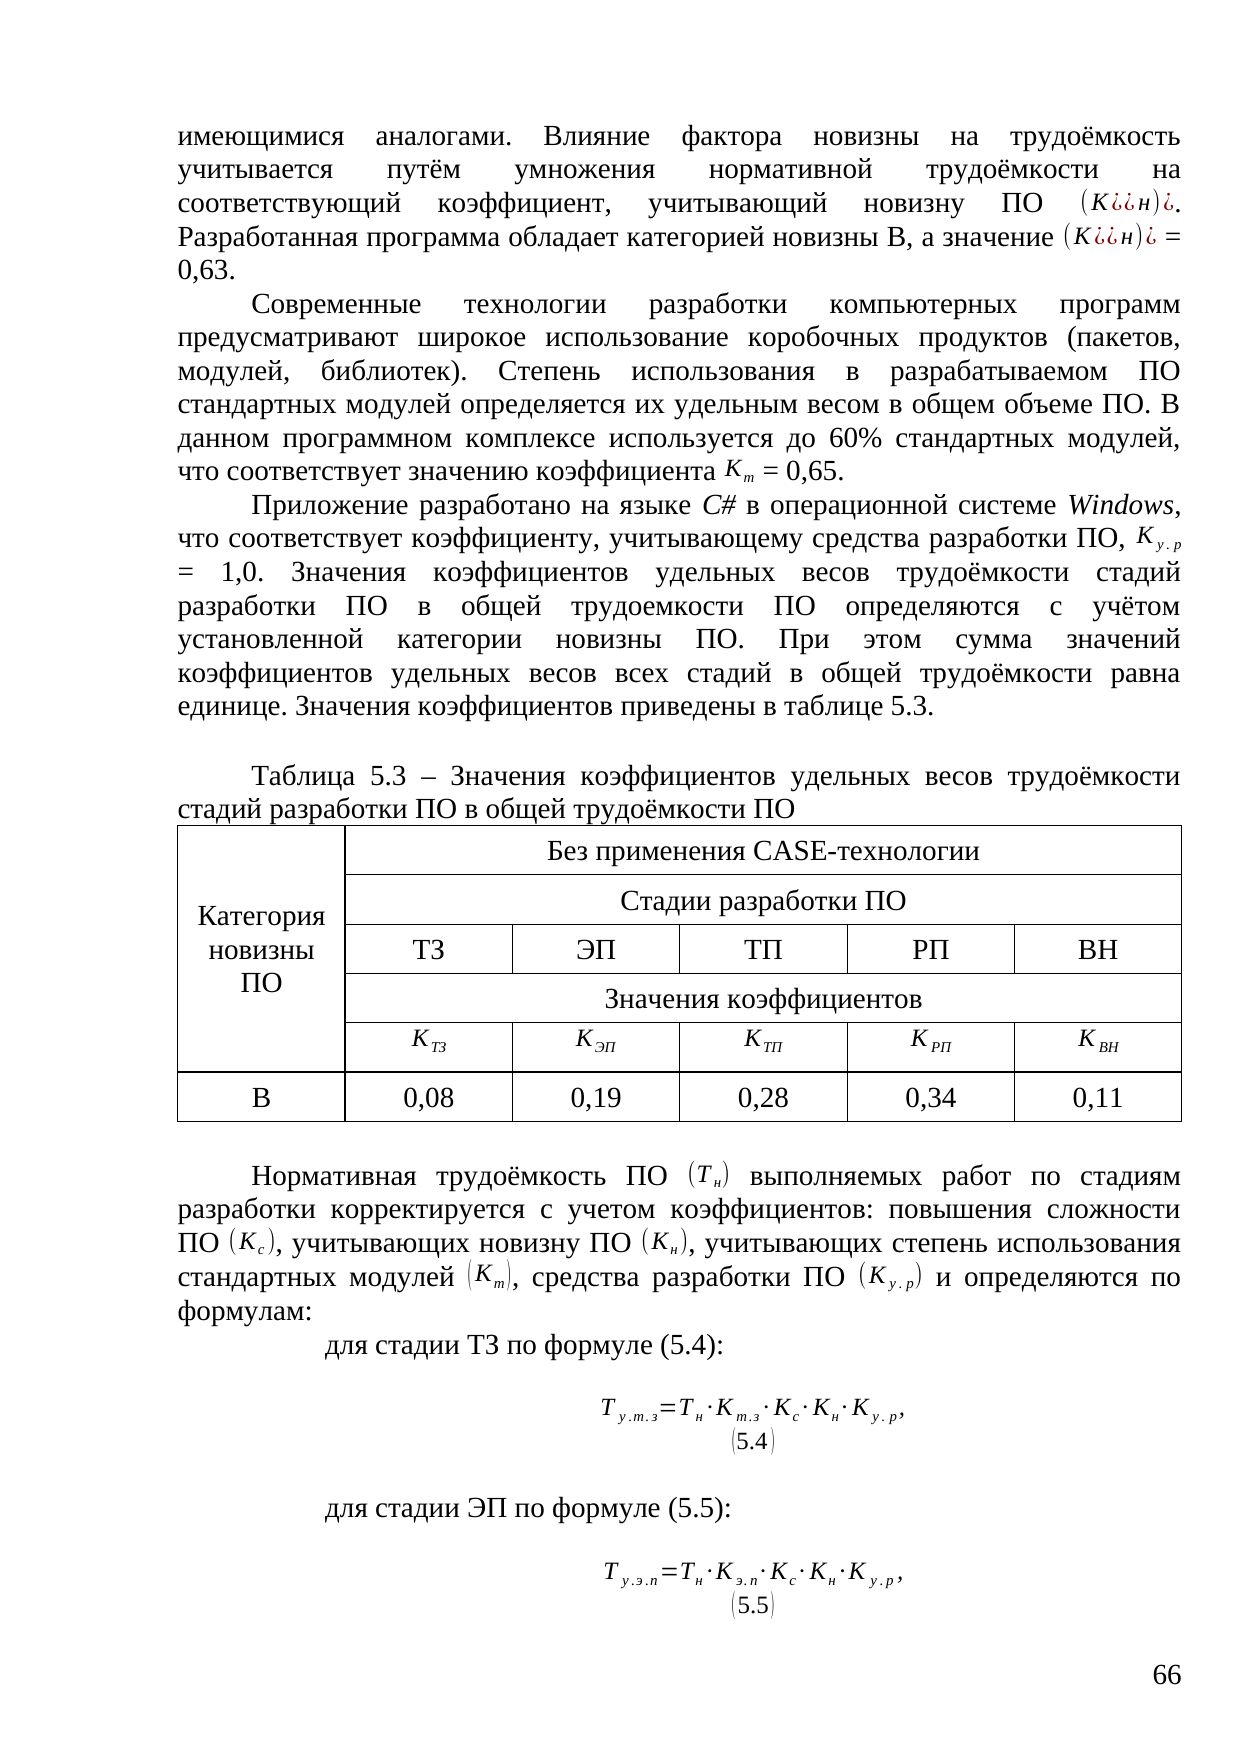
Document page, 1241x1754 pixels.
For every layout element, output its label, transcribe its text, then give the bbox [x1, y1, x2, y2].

table_cell РП [848, 925, 1014, 973]
text Приложение разработано на языке C# в операционной системе Windows, что соответствует коэффициенту, учитывающему средства разработки ПО, = 1,0. Значения коэффициентов удельных весов трудоёмкости стадий разработки ПО в общей трудоемкости ПО определяются с учётом установленной категории новизны ПО. При этом сумма значений коэффициентов удельных весов всех стадий в общей трудоёмкости равна единице. Значения коэффициентов приведены в таблице 5.3. [177, 487, 1181, 722]
table_cell 0,19 [513, 1073, 679, 1121]
table_cell ТП [680, 925, 847, 973]
table_cell [848, 1023, 1014, 1071]
table_header Без применения CASE-технологии [346, 826, 1181, 874]
table_cell 0,08 [346, 1073, 512, 1121]
table_cell [680, 1023, 847, 1071]
table_cell [1015, 1023, 1181, 1071]
text Таблица 5.3 – Значения коэффициентов удельных весов трудоёмкости стадий разработки ПО в общей трудоёмкости ПО [177, 758, 1181, 825]
text для стадии ТЗ по формуле (5.4): [251, 1327, 1181, 1360]
table_cell ВН [1015, 925, 1181, 973]
table_cell [346, 1023, 512, 1071]
table_cell 0,28 [680, 1073, 847, 1121]
table_cell Значения коэффициентов [346, 974, 1181, 1022]
table_cell ТЗ [346, 925, 512, 973]
table_cell ЭП [513, 925, 679, 973]
table_cell 0,11 [1015, 1073, 1181, 1121]
text Современные технологии разработки компьютерных программ предусматривают широкое использование коробочных продуктов (пакетов, модулей, библиотек). Степень использования в разрабатываемом ПО стандартных модулей определяется их удельным весом в общем объеме ПО. В данном программном комплексе используется до 60% стандартных модулей, что соответствует значению коэффициента = 0,65. [177, 286, 1181, 487]
table_cell 0,34 [848, 1073, 1014, 1121]
table_cell Стадии разработки ПО [346, 875, 1181, 924]
table_header Категория новизны ПО [178, 826, 344, 1071]
text Нормативная трудоёмкость ПО выполняемых работ по стадиям разработки корректируется с учетом коэффициентов: повышения сложности ПО , учитывающих новизну ПО , учитывающих степень использования стандартных модулей , средства разработки ПО и определяются по формулам: [177, 1158, 1181, 1327]
table_cell [513, 1023, 679, 1071]
table_cell В [178, 1073, 344, 1121]
text для стадии ЭП по формуле (5.5): [251, 1491, 1181, 1524]
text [177, 118, 1181, 286]
